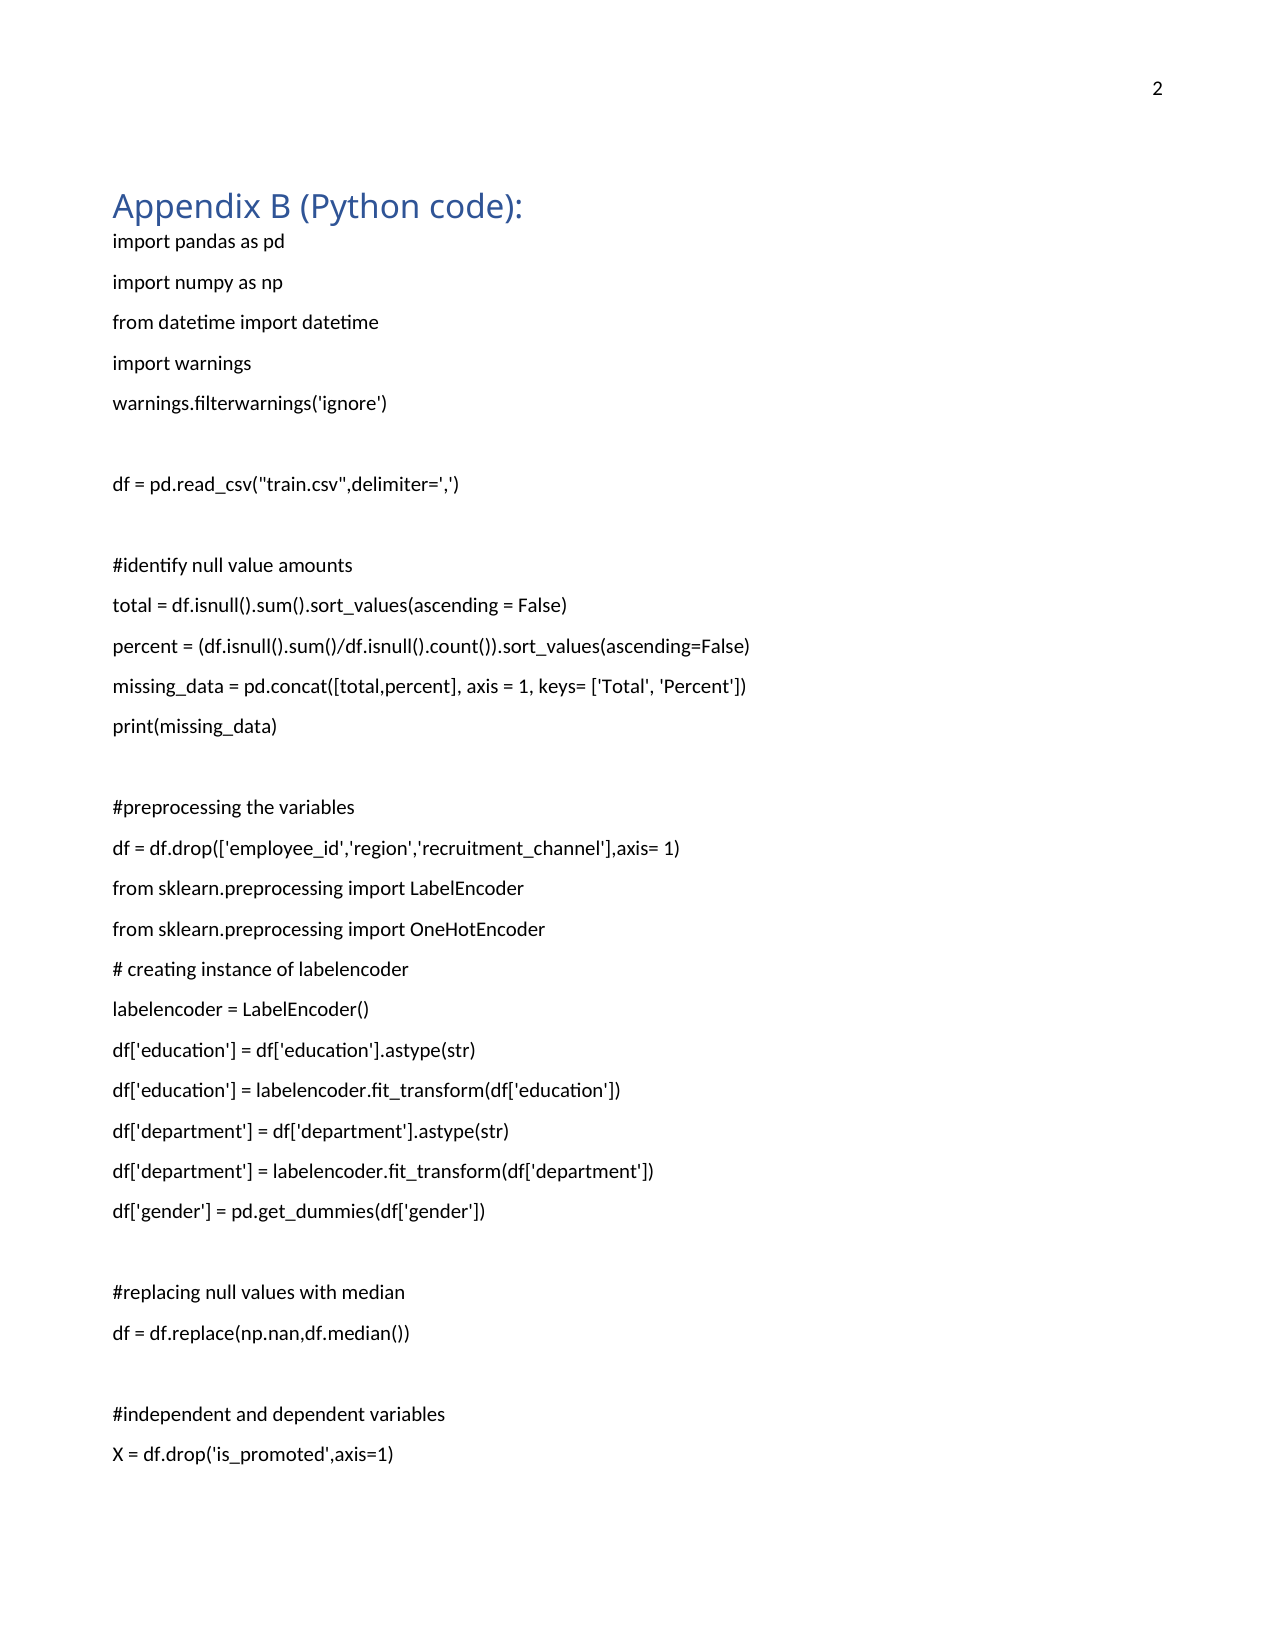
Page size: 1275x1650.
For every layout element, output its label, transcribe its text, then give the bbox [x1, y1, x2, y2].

text X = df.drop('is_promoted',axis=1) [112, 1441, 1162, 1467]
text df['department'] = df['department'].astype(str) [112, 1118, 1162, 1143]
text #identify null value amounts [112, 552, 1162, 577]
text df['education'] = df['education'].astype(str) [112, 1037, 1162, 1062]
text df['gender'] = pd.get_dummies(df['gender']) [112, 1199, 1162, 1224]
text missing_data = pd.concat([total,percent], axis = 1, keys= ['Total', 'Percent']) [112, 673, 1162, 699]
text from sklearn.preprocessing import OneHotEncoder [112, 916, 1162, 941]
text df['education'] = labelencoder.fit_transform(df['education']) [112, 1077, 1162, 1103]
text #replacing null values with median [112, 1279, 1162, 1305]
text # creating instance of labelencoder [112, 956, 1162, 982]
text import pandas as pd [112, 229, 1162, 254]
text percent = (df.isnull().sum()/df.isnull().count()).sort_values(ascending=False) [112, 633, 1162, 658]
text df = df.replace(np.nan,df.median()) [112, 1320, 1162, 1345]
text labelencoder = LabelEncoder() [112, 997, 1162, 1022]
text from sklearn.preprocessing import LabelEncoder [112, 875, 1162, 901]
text import warnings [112, 350, 1162, 375]
text total = df.isnull().sum().sort_values(ascending = False) [112, 592, 1162, 618]
text df = pd.read_csv("train.csv",delimiter=',') [112, 471, 1162, 497]
text #preprocessing the variables [112, 794, 1162, 820]
text print(missing_data) [112, 714, 1162, 739]
text from datetime import datetime [112, 309, 1162, 335]
text warnings.filterwarnings('ignore') [112, 390, 1162, 416]
text #independent and dependent variables [112, 1401, 1162, 1426]
text df['department'] = labelencoder.fit_transform(df['department']) [112, 1158, 1162, 1184]
text df = df.drop(['employee_id','region','recruitment_channel'],axis= 1) [112, 835, 1162, 860]
subtitle Appendix B (Python code): [112, 183, 1162, 229]
text import numpy as np [112, 269, 1162, 294]
